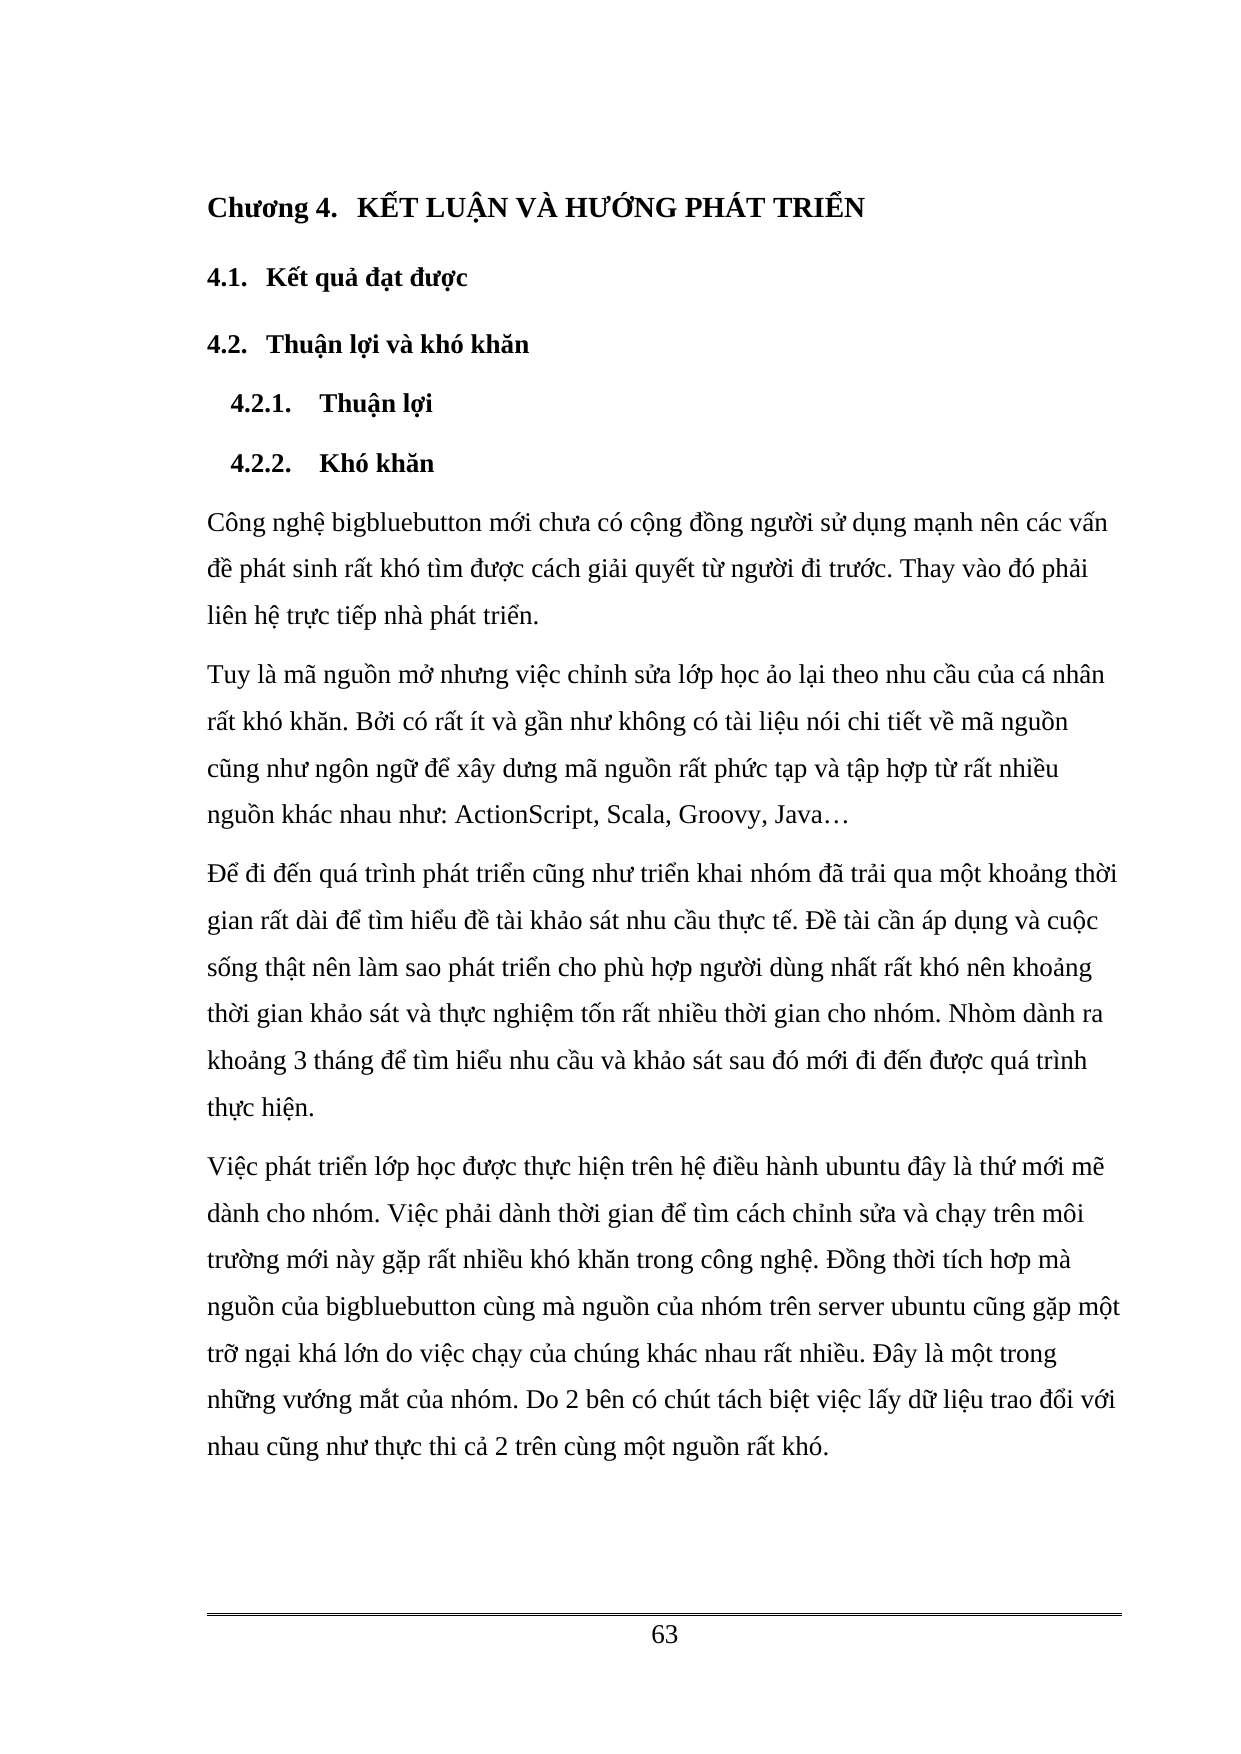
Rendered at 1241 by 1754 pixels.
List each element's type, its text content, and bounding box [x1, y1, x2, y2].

text Công nghệ bigbluebutton mới chưa có cộng đồng người sử dụng mạnh nên các vấn đề phát sinh rất khó tìm được cách giải quyết từ người đi trước. Thay vào đó phải liên hệ trực tiếp nhà phát triển. [207, 506, 1122, 630]
subtitle Kết quả đạt được [207, 261, 1122, 292]
text Để đi đến quá trình phát triển cũng như triển khai nhóm đã trải qua một khoảng thời gian rất dài để tìm hiểu đề tài khảo sát nhu cầu thực tế. Đề tài cần áp dụng và cuộc sống thật nên làm sao phát triển cho phù hợp người dùng nhất rất khó nên khoảng thời gian khảo sát và thực nghiệm tốn rất nhiều thời gian cho nhóm. Nhòm dành ra khoảng 3 tháng để tìm hiểu nhu cầu và khảo sát sau đó mới đi đến được quá trình thực hiện. [207, 857, 1122, 1122]
subtitle Khó khăn [230, 447, 1122, 478]
subtitle Thuận lợi [230, 387, 1122, 419]
text Tuy là mã nguồn mở nhưng việc chỉnh sửa lớp học ảo lại theo nhu cầu của cá nhân rất khó khăn. Bởi có rất ít và gần như không có tài liệu nói chi tiết về mã nguồn cũng như ngôn ngữ để xây dưng mã nguồn rất phức tạp và tập hợp từ rất nhiều nguồn khác nhau như: ActionScript, Scala, Groovy, Java… [207, 658, 1122, 829]
subtitle Thuận lợi và khó khăn [207, 328, 1122, 359]
text Việc phát triển lớp học được thực hiện trên hệ điều hành ubuntu đây là thứ mới mẽ dành cho nhóm. Việc phải dành thời gian để tìm cách chỉnh sửa và chạy trên môi trường mới này gặp rất nhiều khó khăn trong công nghệ. Đồng thời tích hơp mà nguồn của bigbluebutton cùng mà nguồn của nhóm trên server ubuntu cũng gặp một trỡ ngại khá lớn do việc chạy của chúng khác nhau rất nhiều. Đây là một trong những vướng mắt của nhóm. Do 2 bên có chút tách biệt việc lấy dữ liệu trao đổi với nhau cũng như thực thi cả 2 trên cùng một nguồn rất khó. [207, 1150, 1122, 1461]
subtitle KẾT LUẬN VÀ HƯỚNG PHÁT TRIỂN [207, 190, 1122, 223]
